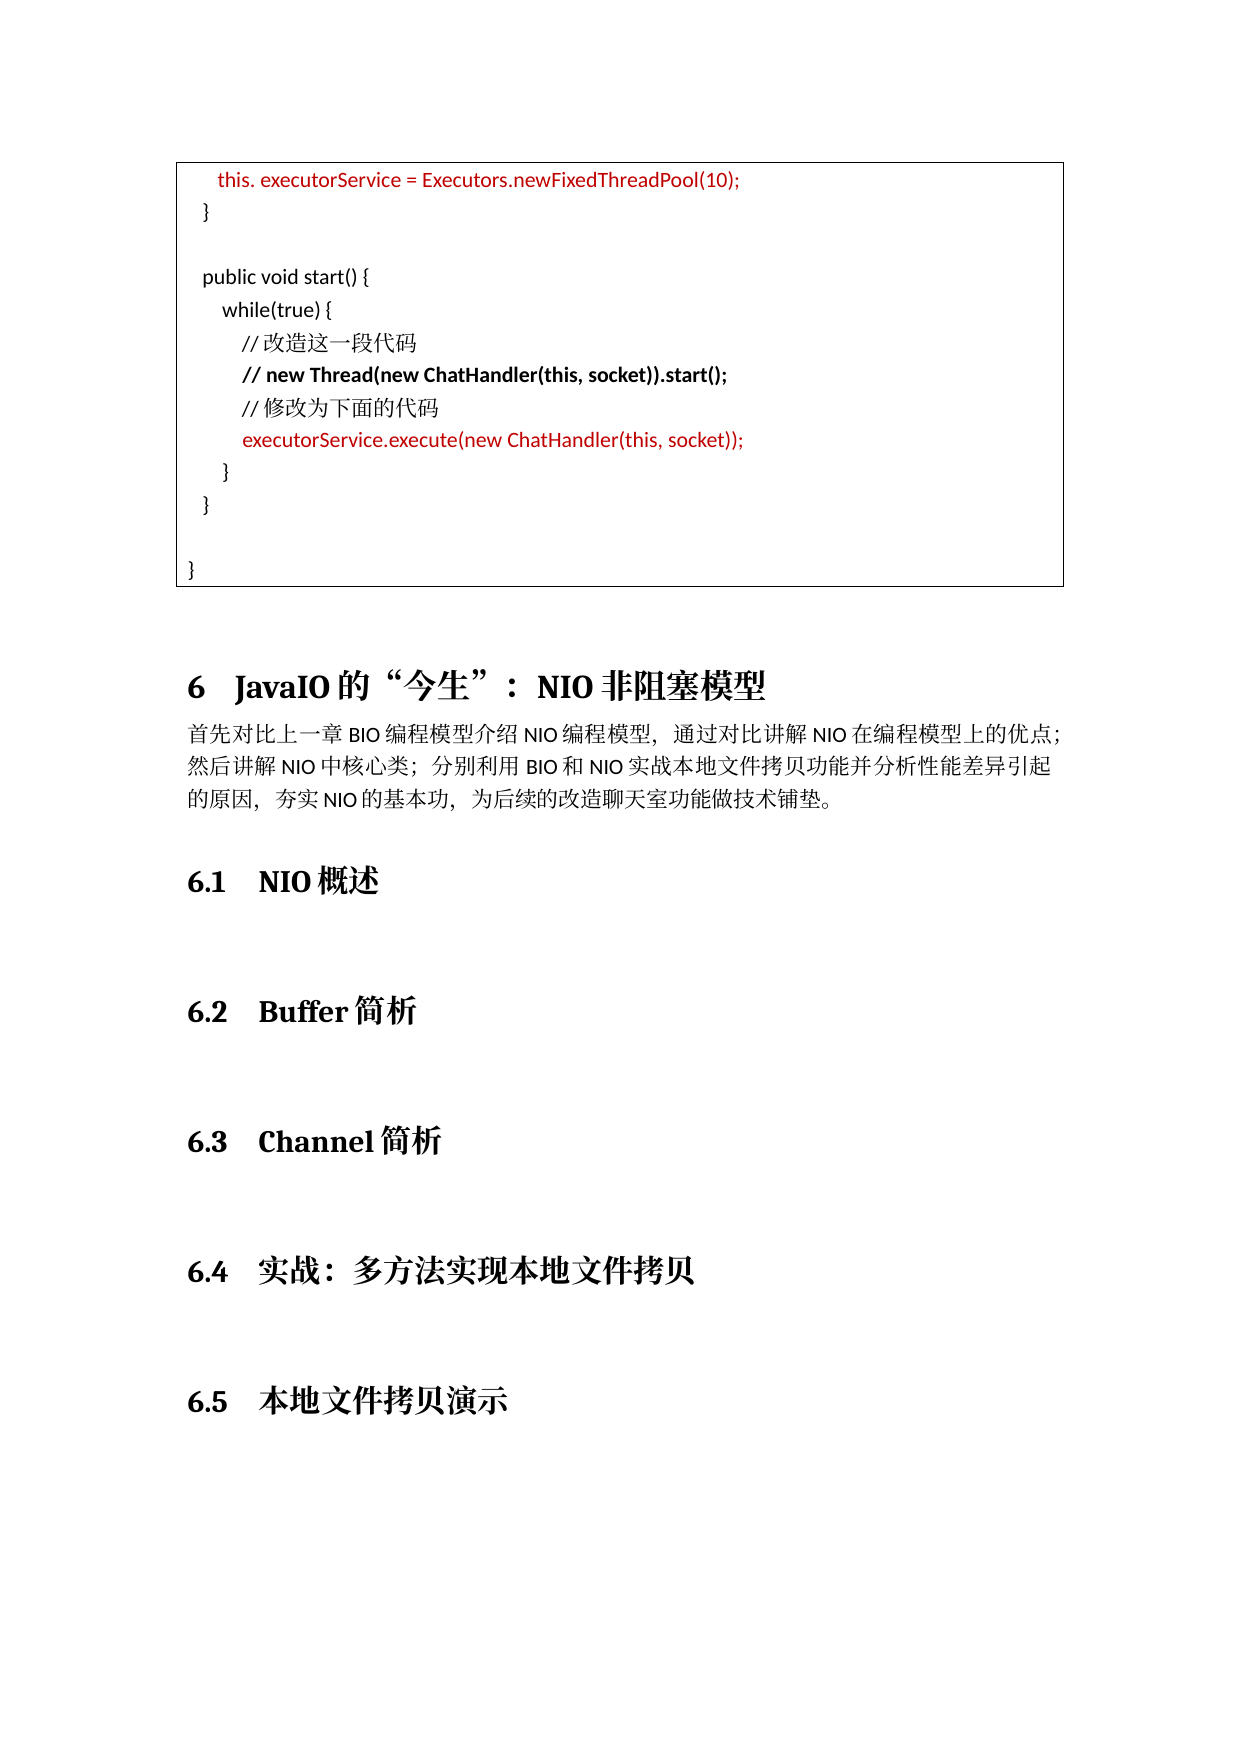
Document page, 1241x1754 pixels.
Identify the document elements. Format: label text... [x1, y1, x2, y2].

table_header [177, 163, 1063, 586]
subtitle 本地文件拷贝演示 [187, 1367, 1053, 1432]
text 首先对比上一章BIO编程模型介绍NIO编程模型，通过对比讲解NIO在编程模型上的优点；然后讲解NIO中核心类；分别利用BIO和NIO实战本地文件拷贝功能并分析性能差异引起的原因，夯实NIO的基本功，为后续的改造聊天室功能做技术铺垫。 [187, 717, 1053, 814]
subtitle Channel简析 [187, 1107, 1053, 1172]
subtitle 实战：多方法实现本地文件拷贝 [187, 1237, 1053, 1302]
subtitle NIO概述 [187, 847, 1053, 912]
subtitle Buffer简析 [187, 977, 1053, 1042]
subtitle JavaIO的“今生”：NIO非阻塞模型 [187, 652, 1053, 717]
